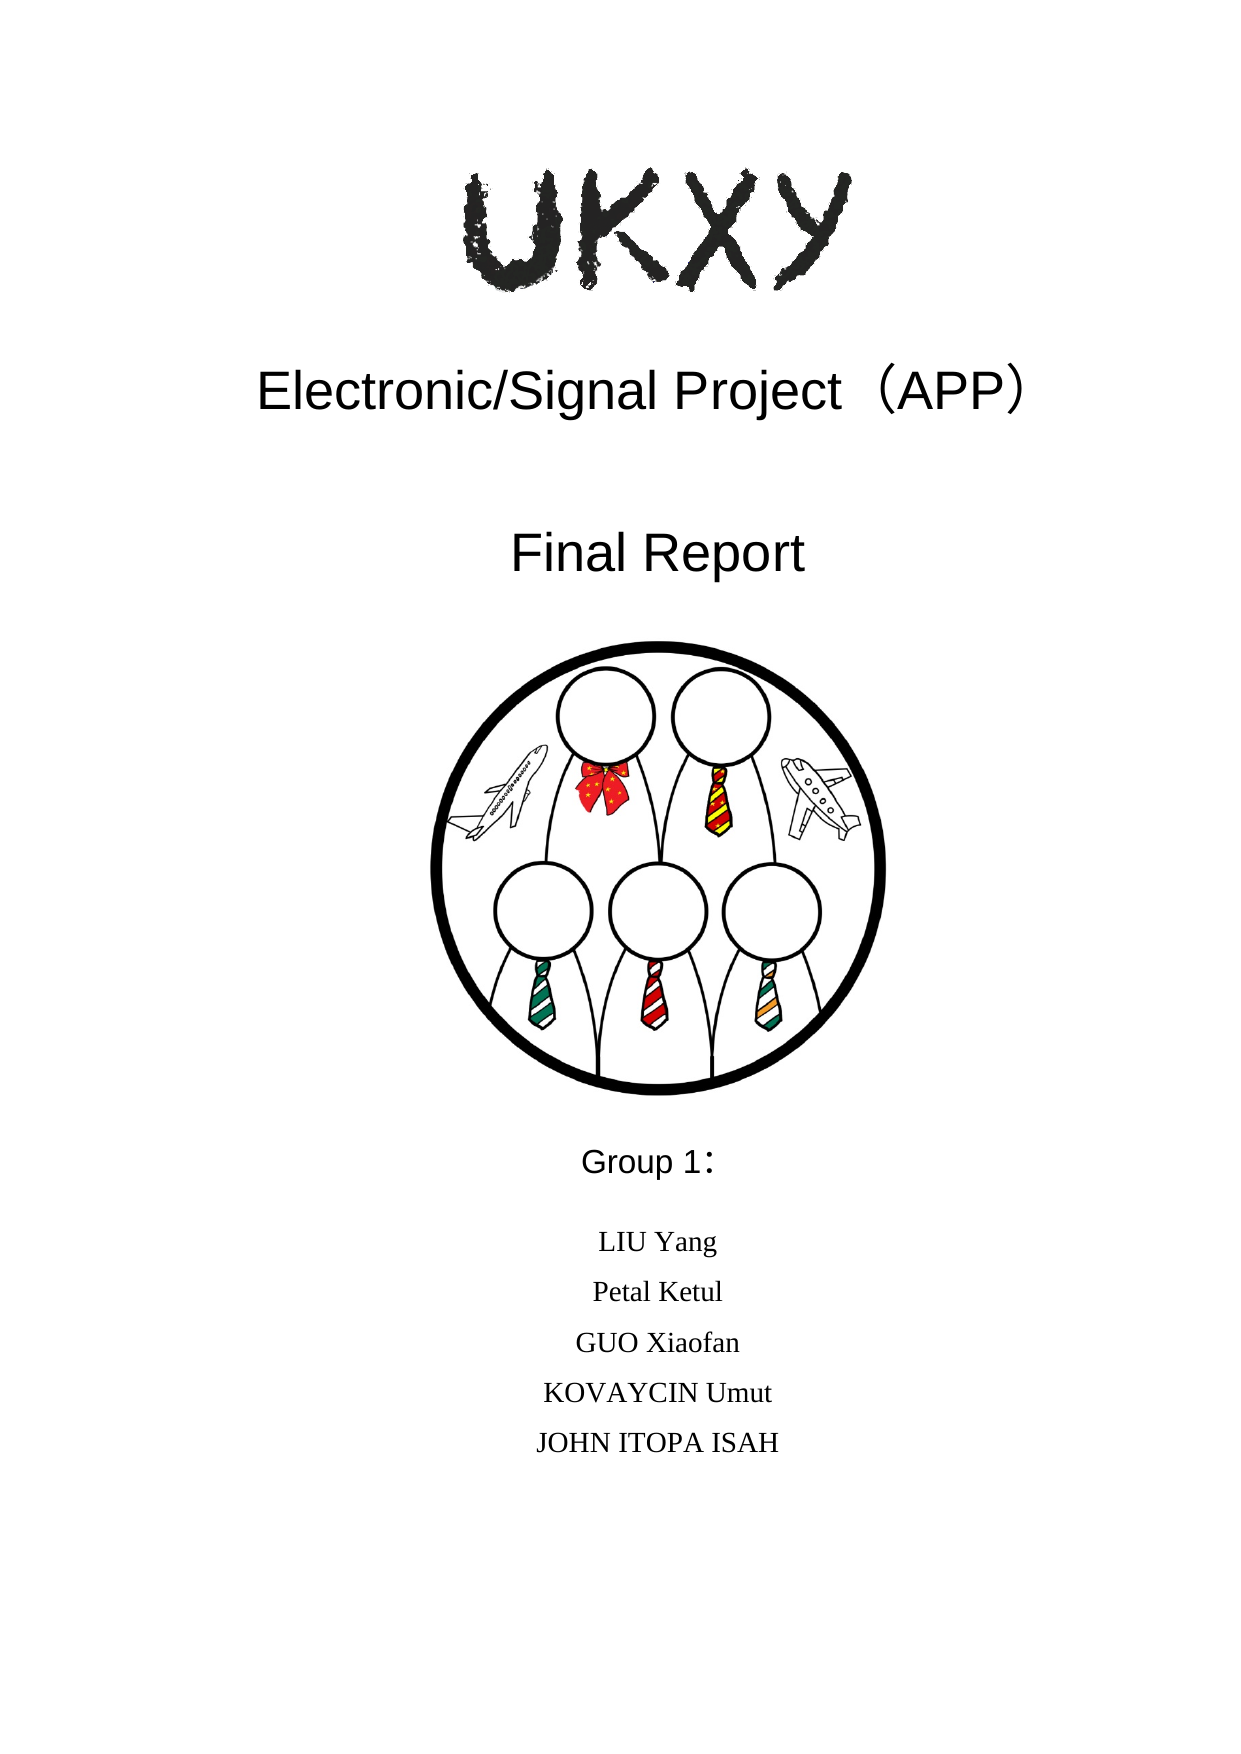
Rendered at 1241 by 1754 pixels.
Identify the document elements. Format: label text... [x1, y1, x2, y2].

picture [417, 149, 898, 310]
text KOVAYCIN Umut [150, 1375, 1090, 1408]
picture [419, 631, 896, 1098]
text LIU Yang [150, 1224, 1090, 1258]
subtitle Group 1： [150, 1135, 1090, 1183]
text GUO Xiaofan [150, 1325, 1090, 1358]
text JOHN ITOPA ISAH [150, 1425, 1090, 1459]
text Petal Ketul [150, 1274, 1090, 1308]
title Electronic/Signal Project（APP） [150, 347, 1090, 425]
title Final Report [150, 521, 1090, 583]
